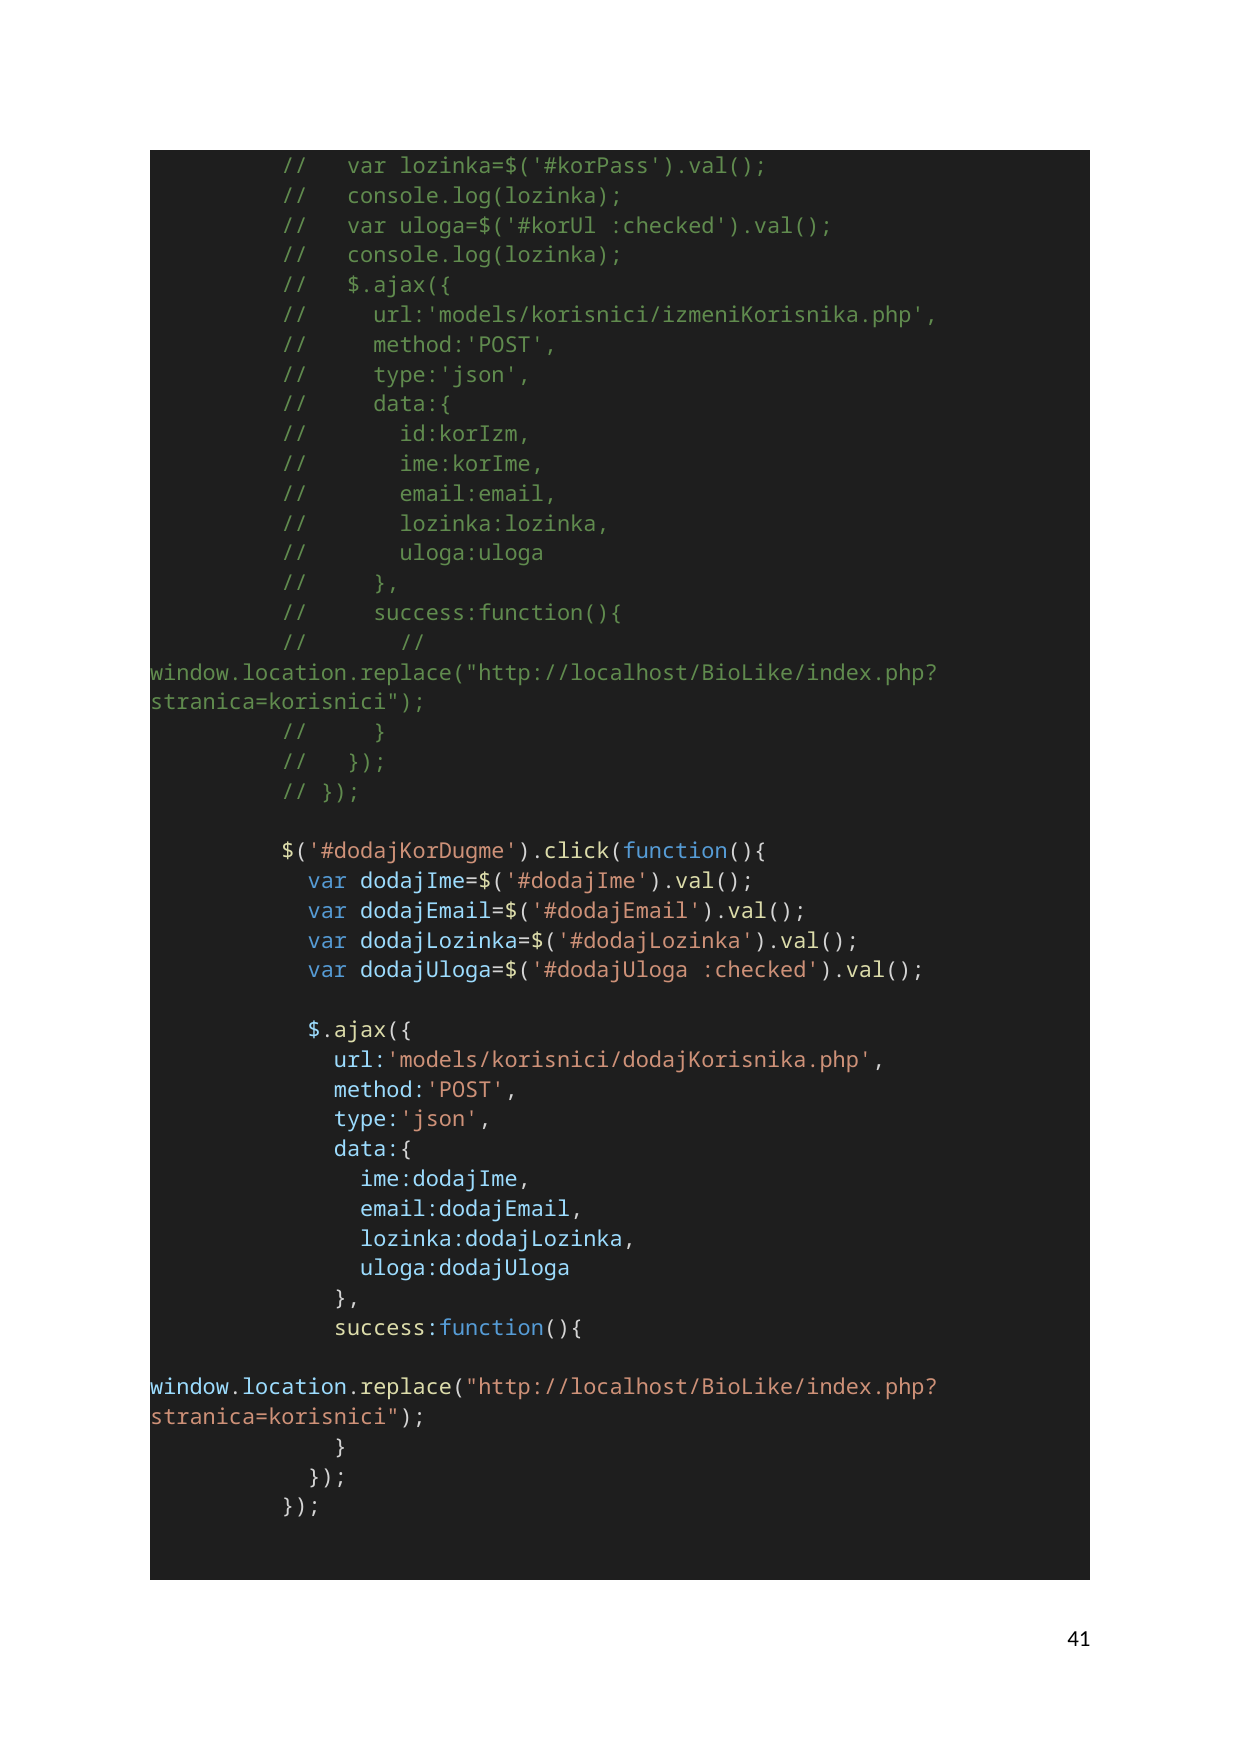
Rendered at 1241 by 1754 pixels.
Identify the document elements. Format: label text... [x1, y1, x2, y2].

text var dodajEmail=$('#dodajEmail').val(); [150, 895, 1090, 924]
text success:function(){ [150, 1312, 1090, 1342]
text }, [150, 1282, 1090, 1312]
text // success:function(){ [150, 597, 1090, 627]
text // ime:korIme, [150, 448, 1090, 478]
text ime:dodajIme, [150, 1163, 1090, 1193]
text // id:korIzm, [150, 418, 1090, 448]
text // uloga:uloga [150, 537, 1090, 567]
text // }); [150, 776, 1090, 805]
text // }, [150, 567, 1090, 597]
text // // window.location.replace("http://localhost/BioLike/index.php?stranica=korisnici"); [150, 627, 1090, 716]
text // } [150, 716, 1090, 746]
text data:{ [150, 1133, 1090, 1163]
text $.ajax({ [150, 1014, 1090, 1044]
text // email:email, [150, 478, 1090, 507]
text uloga:dodajUloga [150, 1252, 1090, 1282]
text url:'models/korisnici/dodajKorisnika.php', [150, 1044, 1090, 1073]
text // data:{ [150, 388, 1090, 418]
text window.location.replace("http://localhost/BioLike/index.php?stranica=korisnici"); [150, 1342, 1090, 1431]
text // type:'json', [150, 358, 1090, 388]
text var dodajIme=$('#dodajIme').val(); [150, 865, 1090, 895]
text email:dodajEmail, [150, 1193, 1090, 1222]
text // console.log(lozinka); [150, 239, 1090, 269]
text $('#dodajKorDugme').click(function(){ [150, 835, 1090, 865]
text // lozinka:lozinka, [150, 507, 1090, 537]
text method:'POST', [150, 1073, 1090, 1103]
text // }); [150, 746, 1090, 776]
text }); [150, 1461, 1090, 1491]
text // method:'POST', [150, 329, 1090, 358]
text }); [150, 1491, 1090, 1520]
text // var uloga=$('#korUl :checked').val(); [150, 209, 1090, 239]
text // console.log(lozinka); [150, 180, 1090, 209]
text // url:'models/korisnici/izmeniKorisnika.php', [150, 299, 1090, 329]
text // var lozinka=$('#korPass').val(); [150, 150, 1090, 180]
text lozinka:dodajLozinka, [150, 1222, 1090, 1252]
text } [150, 1431, 1090, 1461]
text var dodajLozinka=$('#dodajLozinka').val(); [150, 924, 1090, 954]
text type:'json', [150, 1103, 1090, 1133]
text // $.ajax({ [150, 269, 1090, 299]
text var dodajUloga=$('#dodajUloga :checked').val(); [150, 954, 1090, 984]
